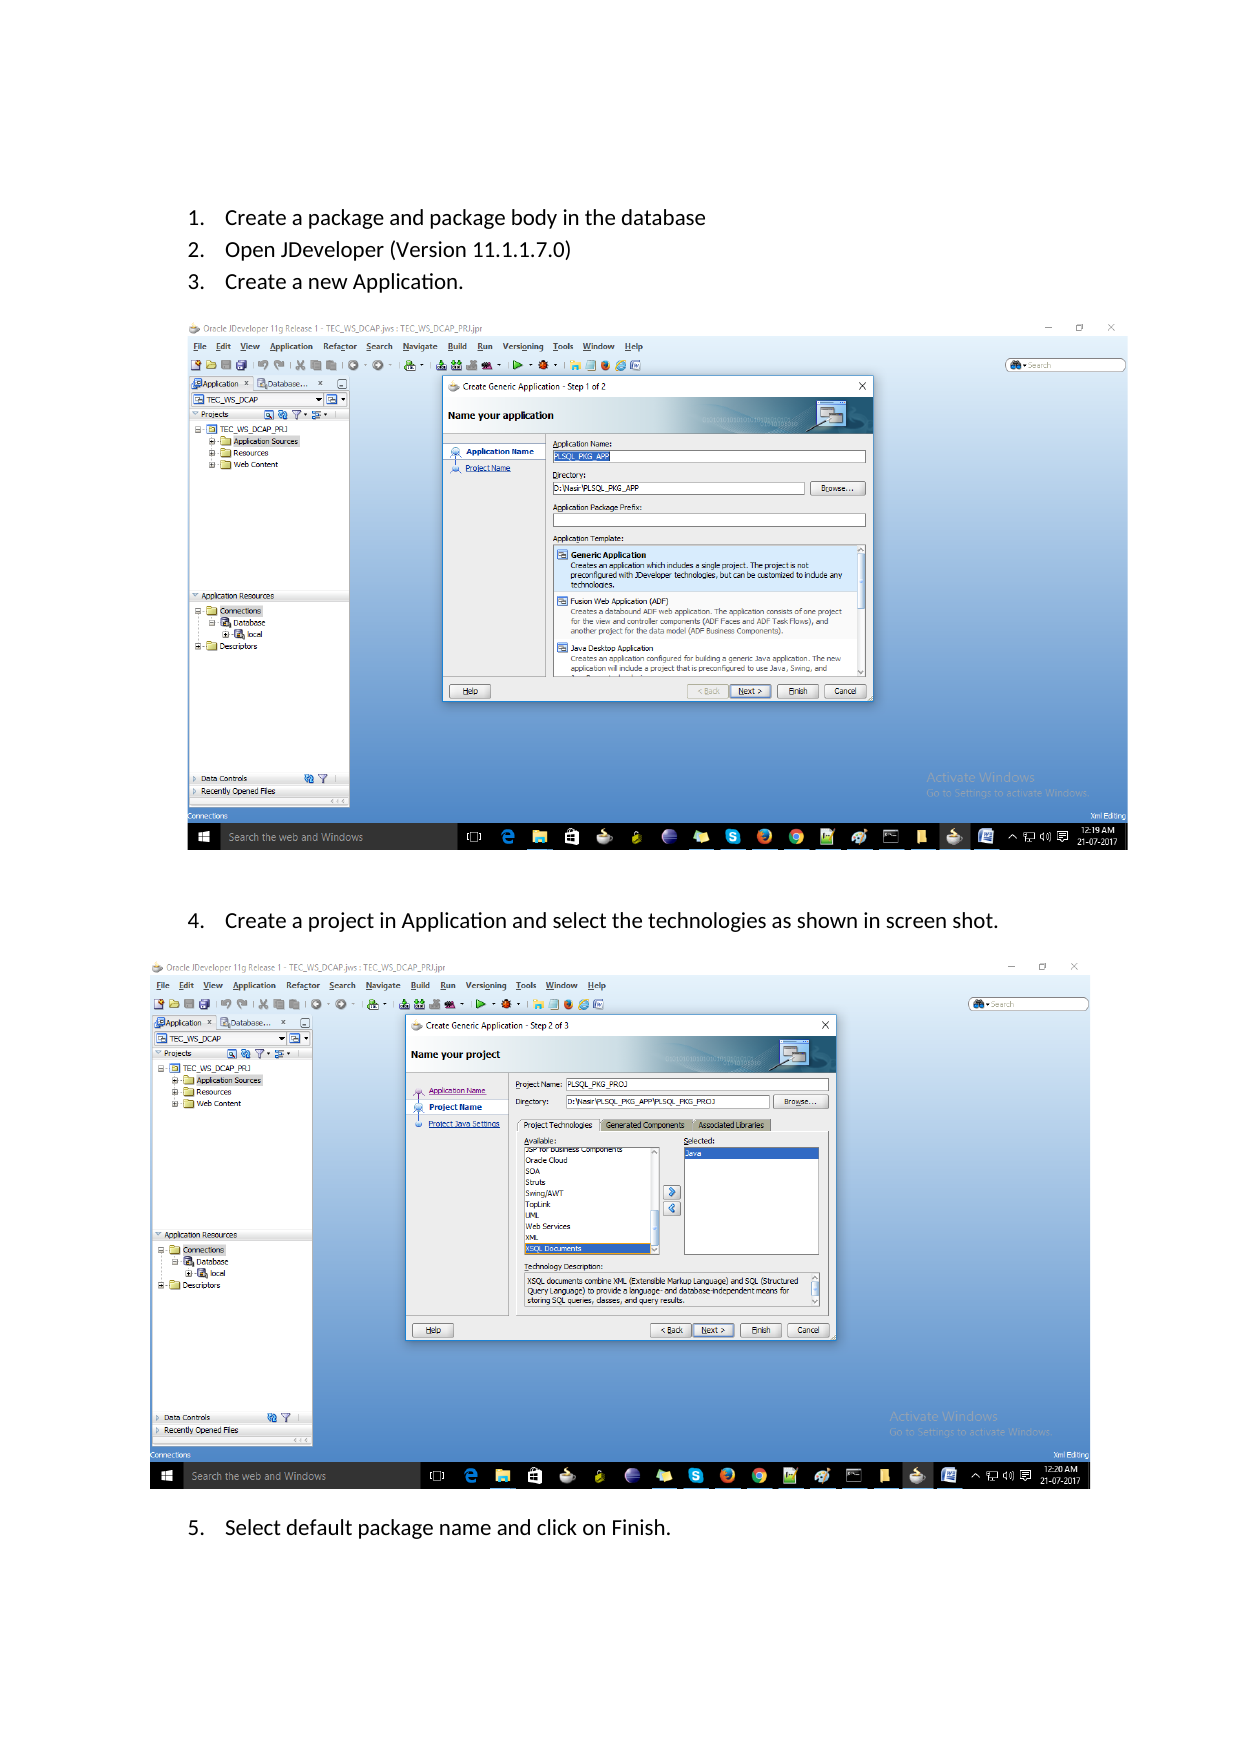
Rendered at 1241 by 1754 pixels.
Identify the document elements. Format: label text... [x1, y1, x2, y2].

list Create a package and package body in the database [187, 203, 1090, 231]
list Select default package name and click on Finish. [187, 1513, 1090, 1541]
list Create a new Application. [187, 267, 1090, 295]
list Create a project in Application and select the technologies as shown in screen shot. [187, 906, 1090, 934]
picture [187, 320, 1128, 850]
list Open JDeveloper (Version 11.1.1.7.0) [187, 235, 1090, 263]
picture [150, 959, 1091, 1489]
